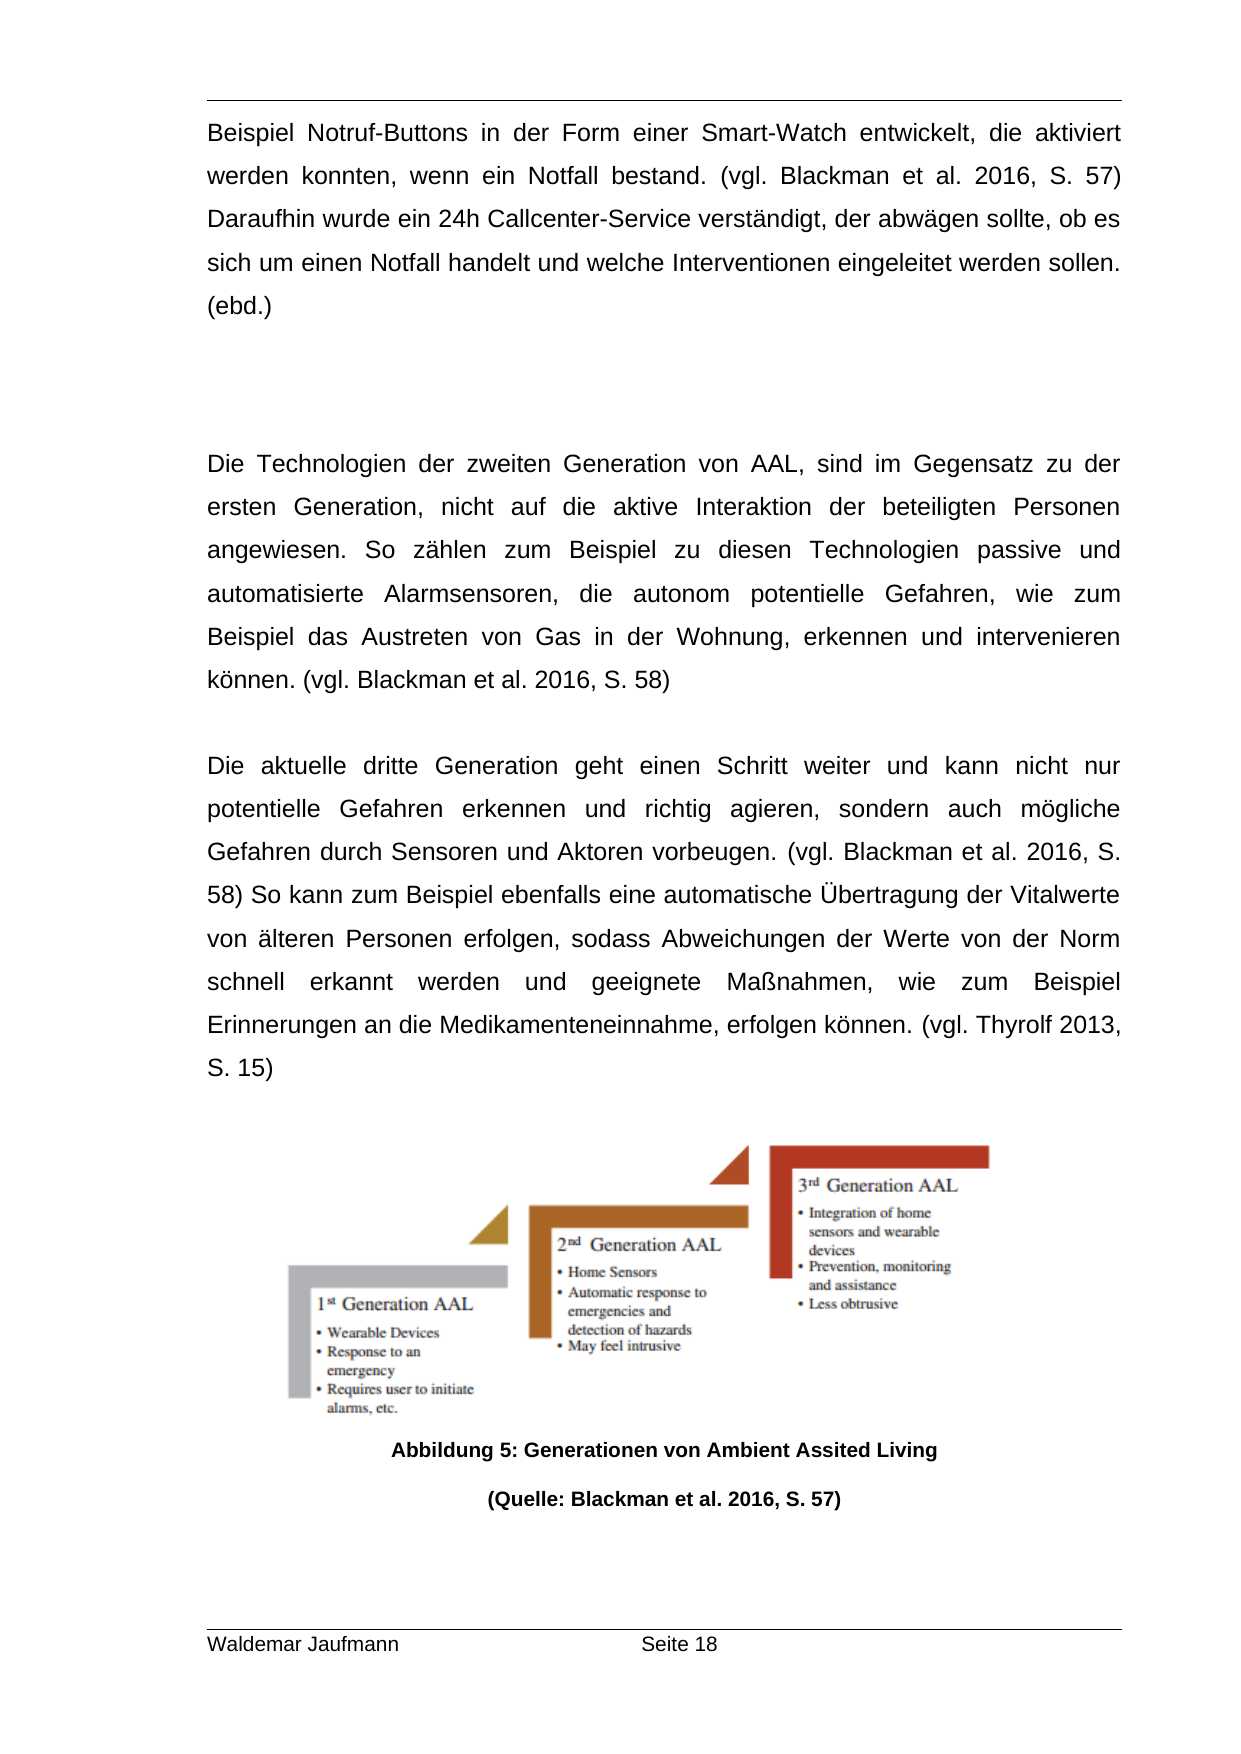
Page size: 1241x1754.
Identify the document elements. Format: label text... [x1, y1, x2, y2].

text Abbildung 5: Generationen von Ambient Assited Living [207, 1438, 1122, 1462]
text Die Technologien der zweiten Generation von AAL, sind im Gegensatz zu der ersten Generation, nicht auf die aktive Interaktion der beteiligten Personen angewiesen. So zählen zum Beispiel zu diesen Technologien passive und automatisierte Alarmsensoren, die autonom potentielle Gefahren, wie zum Beispiel das Austreten von Gas in der Wohnung, erkennen und intervenieren können. (vgl. Blackman et al. 2016, S. 58) [207, 449, 1122, 693]
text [207, 118, 1122, 319]
picture [277, 1124, 1052, 1426]
text (Quelle: Blackman et al. 2016, S. 57) [207, 1487, 1122, 1511]
text Die aktuelle dritte Generation geht einen Schritt weiter und kann nicht nur potentielle Gefahren erkennen und richtig agieren, sondern auch mögliche Gefahren durch Sensoren und Aktoren vorbeugen. (vgl. Blackman et al. 2016, S. 58) So kann zum Beispiel ebenfalls eine automatische Übertragung der Vitalwerte von älteren Personen erfolgen, sodass Abweichungen der Werte von der Norm schnell erkannt werden und geeignete Maßnahmen, wie zum Beispiel Erinnerungen an die Medikamenteneinnahme, erfolgen können. (vgl. Thyrolf 2013, S. 15) [207, 751, 1122, 1082]
